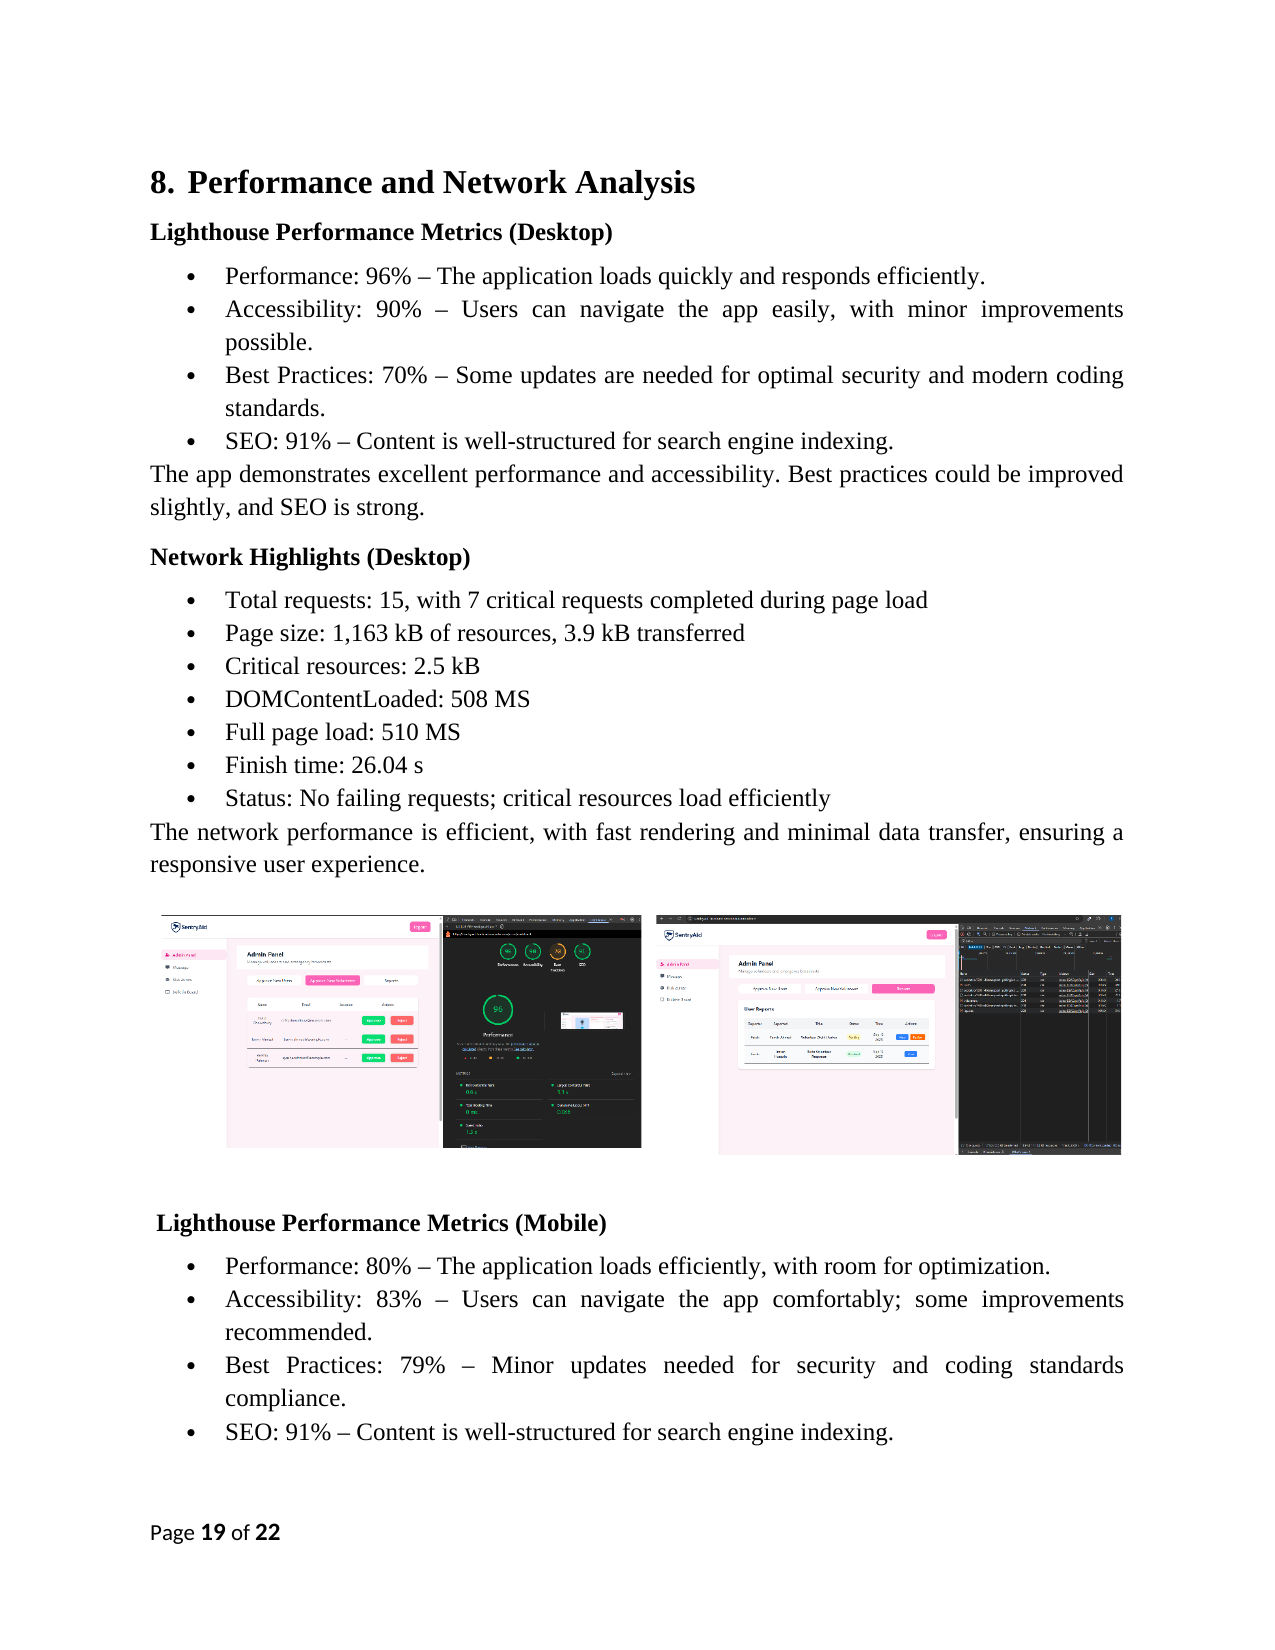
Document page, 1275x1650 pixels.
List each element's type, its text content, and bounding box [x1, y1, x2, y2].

list DOMContentLoaded: 508 MS [187, 684, 1125, 713]
text The app demonstrates excellent performance and accessibility. Best practices could be improved slightly, and SEO is strong. [150, 459, 1125, 521]
list SEO: 91% – Content is well-structured for search engine indexing. [187, 426, 1125, 455]
subtitle Network Highlights (Desktop) [150, 542, 1125, 571]
list Accessibility: 90% – Users can navigate the app easily, with minor improvements possible. [187, 294, 1125, 356]
list Full page load: 510 MS [187, 717, 1125, 746]
list Best Practices: 70% – Some updates are needed for optimal security and modern coding standards. [187, 360, 1125, 422]
subtitle Lighthouse Performance Metrics (Mobile) [150, 1208, 1125, 1237]
text The network performance is efficient, with fast rendering and minimal data transfer, ensuring a responsive user experience. [150, 817, 1125, 878]
list Accessibility: 83% – Users can navigate the app comfortably; some improvements recommended. [187, 1284, 1125, 1346]
list Performance: 96% – The application loads quickly and responds efficiently. [187, 261, 1125, 290]
list Finish time: 26.04 s [187, 751, 1125, 779]
list Status: No failing requests; critical resources load efficiently [187, 783, 1125, 812]
table_header [645, 916, 1125, 1158]
list Performance: 80% – The application loads efficiently, with room for optimization. [187, 1251, 1125, 1280]
picture [656, 915, 1122, 1155]
list Total requests: 15, with 7 critical requests completed during page load [187, 585, 1125, 614]
list Critical resources: 2.5 kB [187, 651, 1125, 680]
list SEO: 91% – Content is well-structured for search engine indexing. [187, 1417, 1125, 1445]
table_header [150, 916, 645, 1158]
subtitle Performance and Network Analysis [150, 162, 1125, 201]
list Best Practices: 79% – Minor updates needed for security and coding standards compliance. [187, 1351, 1125, 1412]
list Page size: 1,163 kB of resources, 3.9 kB transferred [187, 618, 1125, 647]
subtitle Lighthouse Performance Metrics (Desktop) [150, 217, 1125, 246]
picture [161, 915, 642, 1148]
